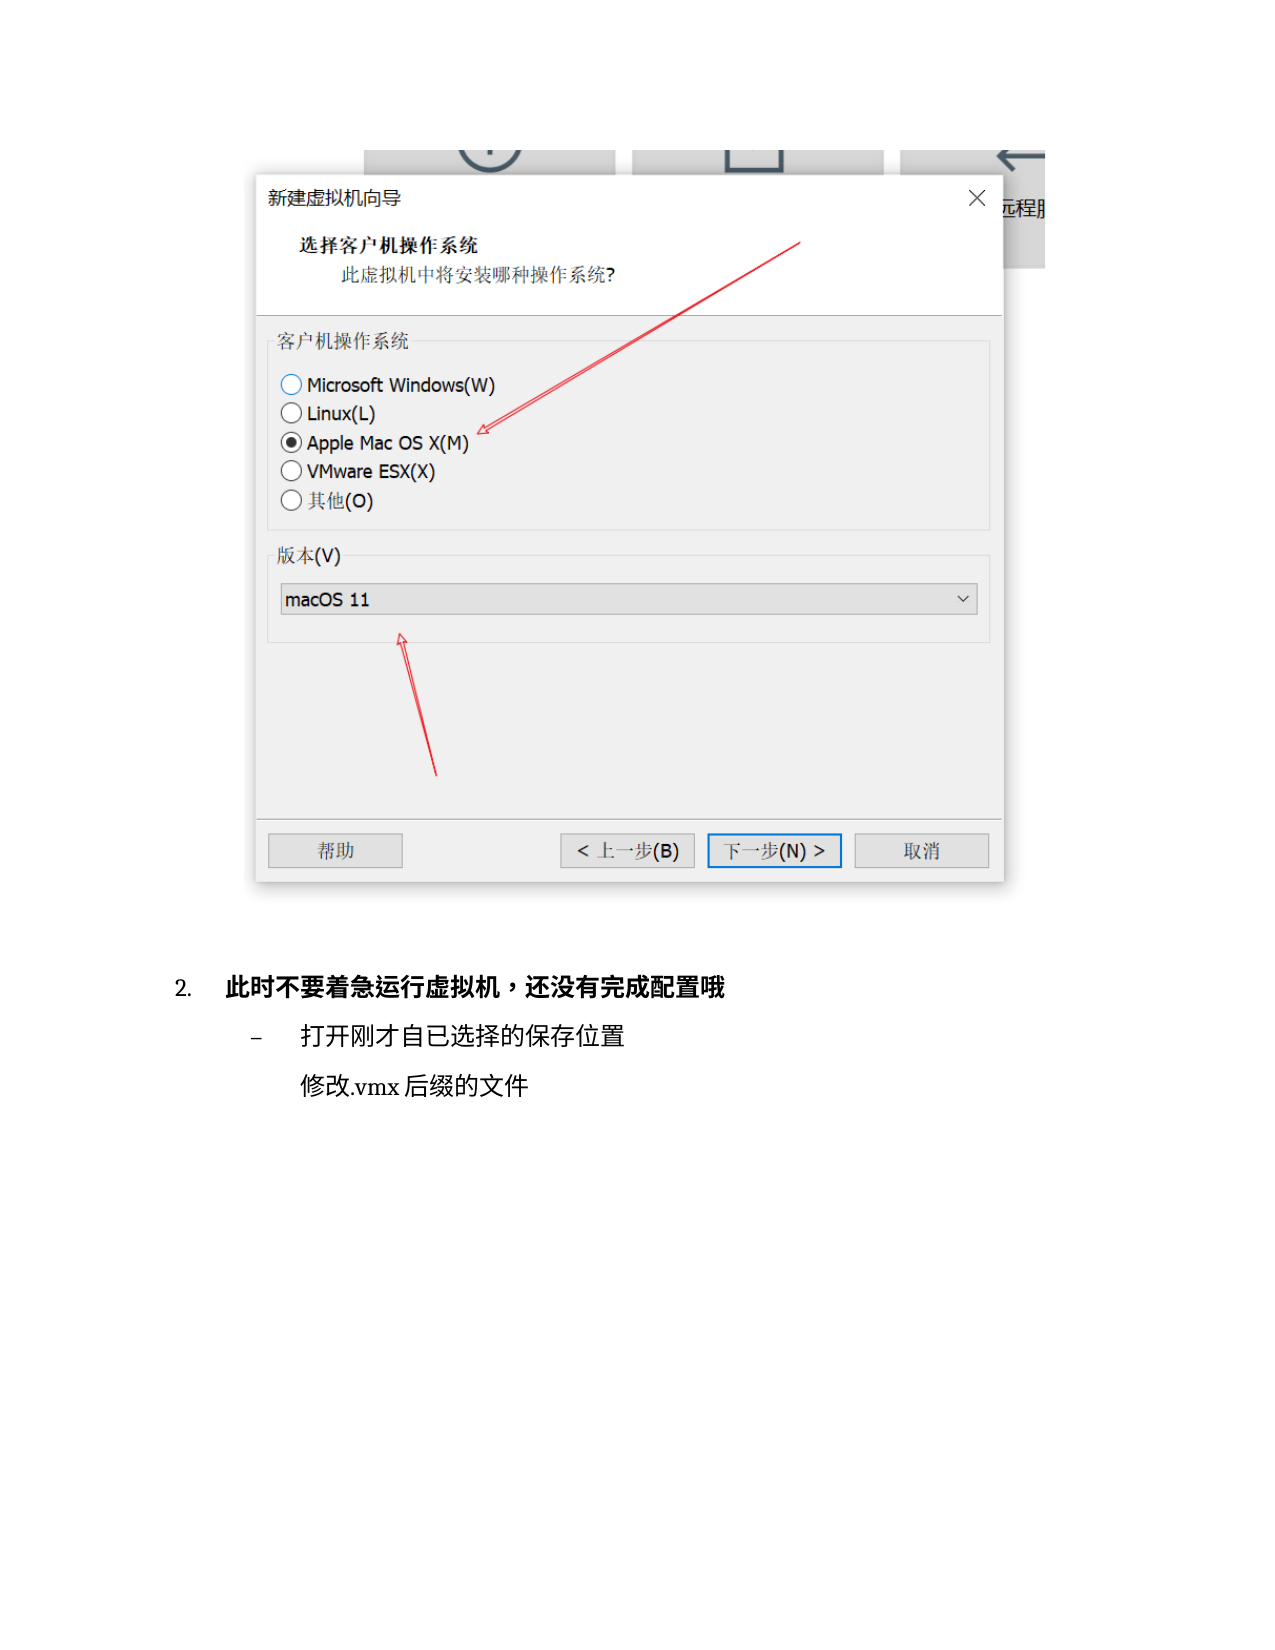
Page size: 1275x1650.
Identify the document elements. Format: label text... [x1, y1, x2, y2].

picture [243, 150, 1046, 906]
list 打开刚才自已选择的保存位置 [250, 1023, 1125, 1052]
list 修改.vmx后缀的文件 [250, 1073, 1125, 1101]
list 此时不要着急运行虚拟机，还没有完成配置哦 [175, 973, 1125, 1002]
